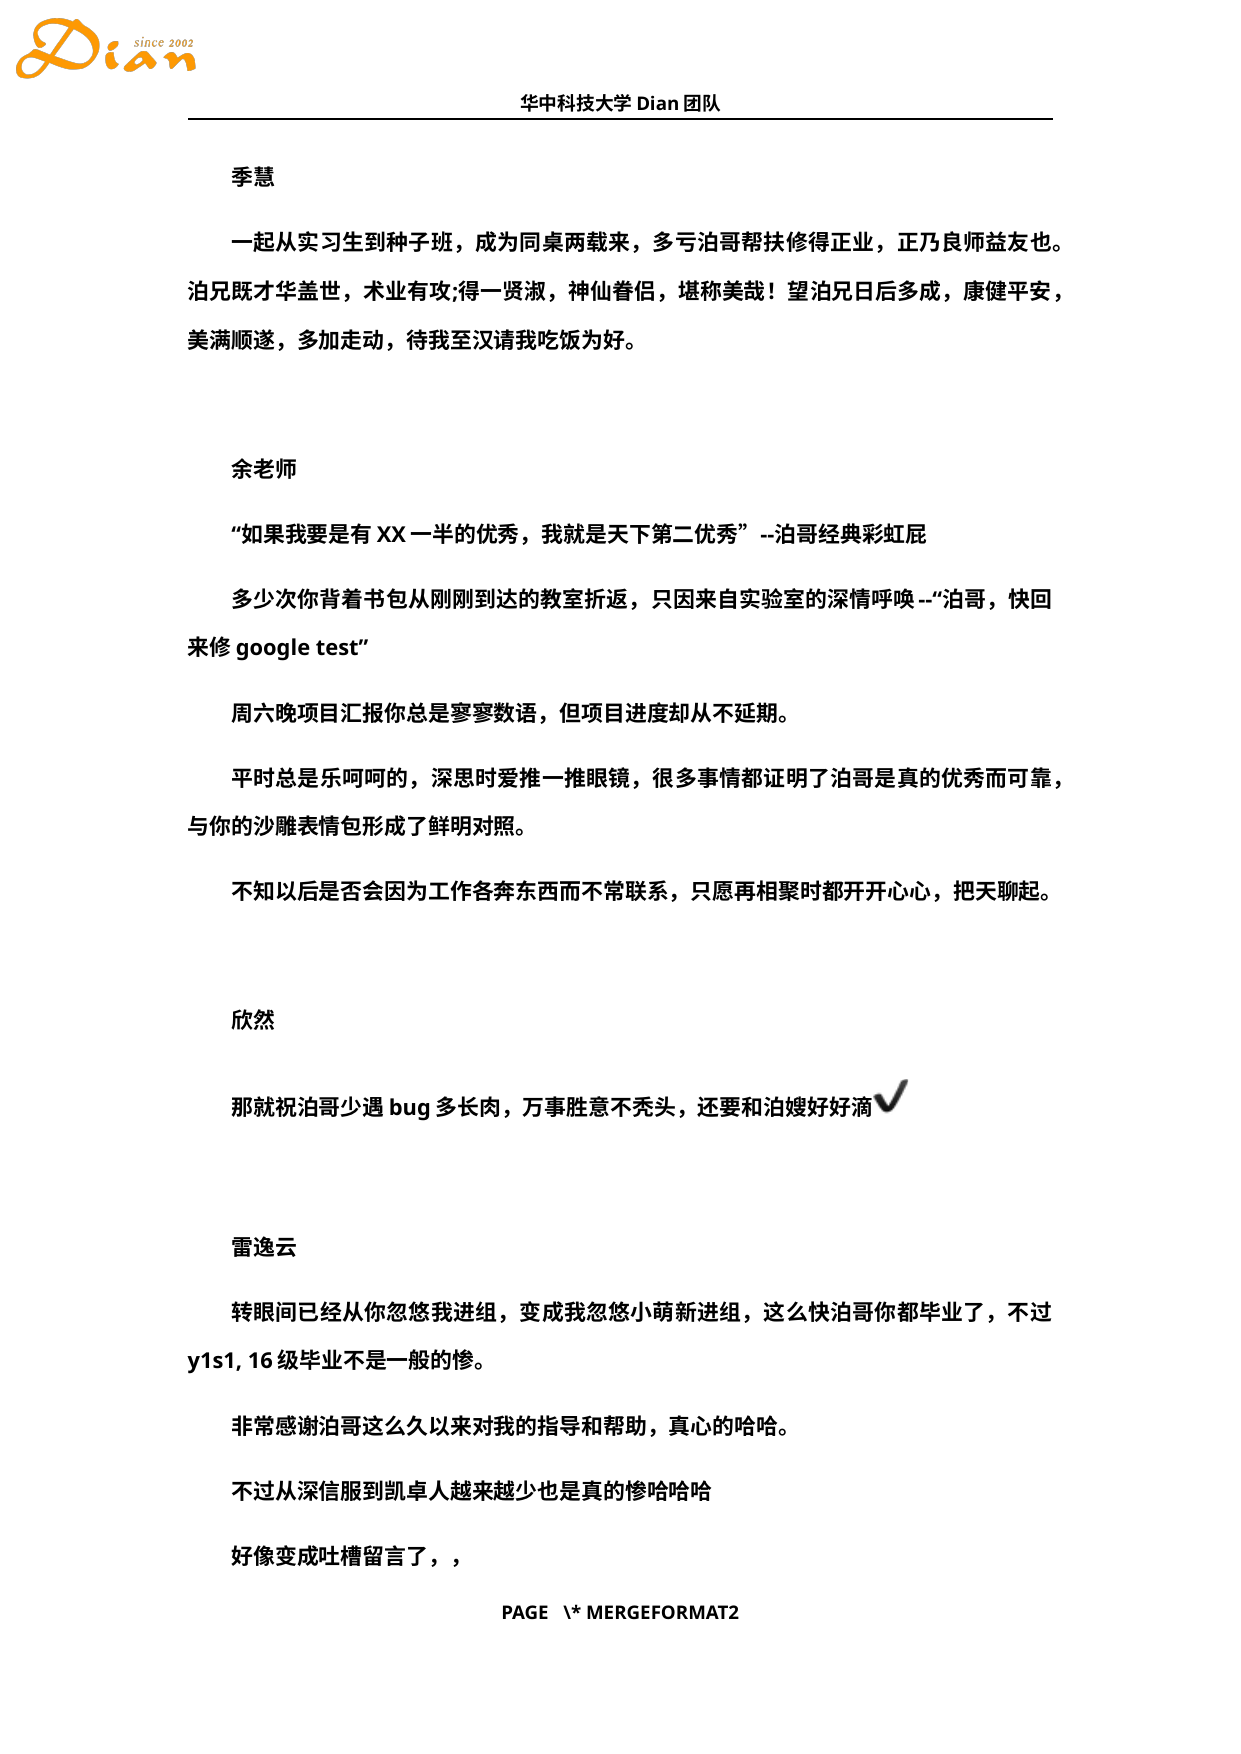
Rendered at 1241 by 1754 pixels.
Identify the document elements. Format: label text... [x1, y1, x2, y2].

text 不知以后是否会因为工作各奔东西而不常联系，只愿再相聚时都开开心心，把天聊起。 [187, 874, 1053, 906]
text 多少次你背着书包从刚刚到达的教室折返，只因来自实验室的深情呼唤--“泊哥，快回来修google test” [187, 581, 1053, 663]
text 欣然 [187, 1003, 1053, 1035]
text 雷逸云 [187, 1229, 1053, 1262]
text 转眼间已经从你忽悠我进组，变成我忽悠小萌新进组，这么快泊哥你都毕业了，不过y1s1, 16级毕业不是一般的惨。 [187, 1294, 1053, 1376]
text 周六晚项目汇报你总是寥寥数语，但项目进度却从不延期。 [187, 695, 1053, 728]
text 那就祝泊哥少遇bug多长肉，万事胜意不秃头，还要和泊嫂好好滴 [187, 1068, 1053, 1133]
text 平时总是乐呵呵的，深思时爱推一推眼镜，很多事情都证明了泊哥是真的优秀而可靠，与你的沙雕表情包形成了鲜明对照。 [187, 760, 1053, 841]
picture [872, 1079, 909, 1115]
text 不过从深信服到凯卓人越来越少也是真的惨哈哈哈 [187, 1473, 1053, 1506]
text 一起从实习生到种子班，成为同桌两载来，多亏泊哥帮扶修得正业，正乃良师益友也。泊兄既才华盖世，术业有攻;得一贤淑，神仙眷侣，堪称美哉！望泊兄日后多成，康健平安，美满顺遂，多加走动，待我至汉请我吃饭为好。 [187, 225, 1053, 355]
picture [4, 4, 207, 88]
text 非常感谢泊哥这么久以来对我的指导和帮助，真心的哈哈。 [187, 1408, 1053, 1441]
text “如果我要是有XX一半的优秀，我就是天下第二优秀”--泊哥经典彩虹屁 [187, 516, 1053, 549]
text 季慧 [187, 160, 1053, 192]
text 好像变成吐槽留言了，， [187, 1538, 1053, 1571]
text 余老师 [187, 451, 1053, 484]
